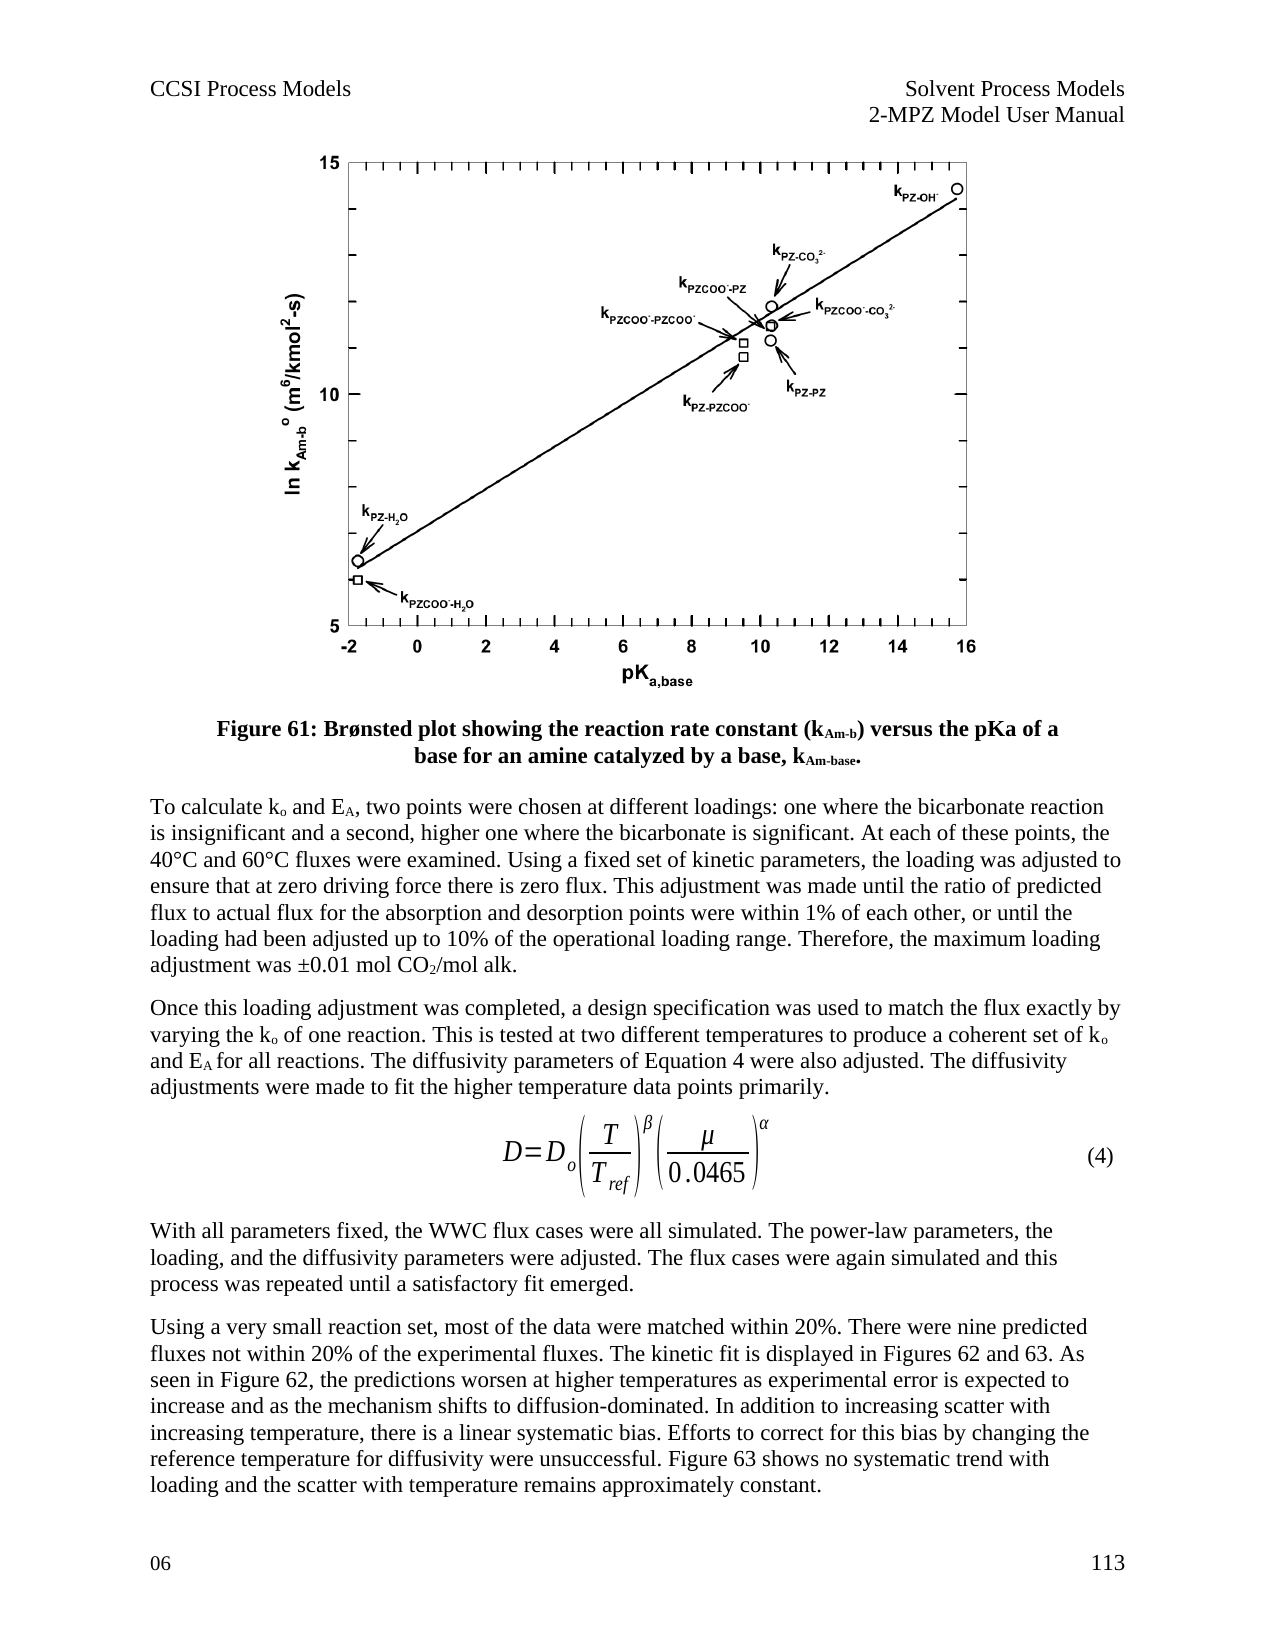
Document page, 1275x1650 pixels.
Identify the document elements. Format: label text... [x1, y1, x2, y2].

text With all parameters fixed, the WWC flux cases were all simulated. The power-law parameters, the loading, and the diffusivity parameters were adjusted. The flux cases were again simulated and this process was repeated until a satisfactory fit emerged. [150, 1217, 1125, 1297]
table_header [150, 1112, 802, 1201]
text Figure 61: Brønsted plot showing the reaction rate constant (kAm-b) versus the pKa of a base for an amine catalyzed by a base, kAm-base. [150, 715, 1125, 768]
text Using a very small reaction set, most of the data were matched within 20%. There were nine predicted fluxes not within 20% of the experimental fluxes. The kinetic fit is displayed in Figures 62 and 63. As seen in Figure 62, the predictions worsen at higher temperatures as experimental error is expected to increase and as the mechanism shifts to diffusion-dominated. In addition to increasing scatter with increasing temperature, there is a linear systematic bias. Efforts to correct for this bias by changing the reference temperature for diffusivity were unsuccessful. Figure 63 shows no systematic trend with loading and the scatter with temperature remains approximately constant. [150, 1313, 1125, 1498]
text To calculate ko and EA, two points were chosen at different loadings: one where the bicarbonate reaction is insignificant and a second, higher one where the bicarbonate is significant. At each of these points, the 40°C and 60°C fluxes were examined. Using a fixed set of kinetic parameters, the loading was adjusted to ensure that at zero driving force there is zero flux. This adjustment was made until the ratio of predicted flux to actual flux for the absorption and desorption points were within 1% of each other, or until the loading had been adjusted up to 10% of the operational loading range. Therefore, the maximum loading adjustment was ±0.01 mol CO2/mol alk. [150, 793, 1125, 978]
text Once this loading adjustment was completed, a design specification was used to match the flux exactly by varying the ko of one reaction. This is tested at two different temperatures to produce a coherent set of ko and EA for all reactions. The diffusivity parameters of Equation 4 were also adjusted. The diffusivity adjustments were made to fit the higher temperature data points primarily. [150, 994, 1125, 1100]
picture [277, 150, 998, 697]
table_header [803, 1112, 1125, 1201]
